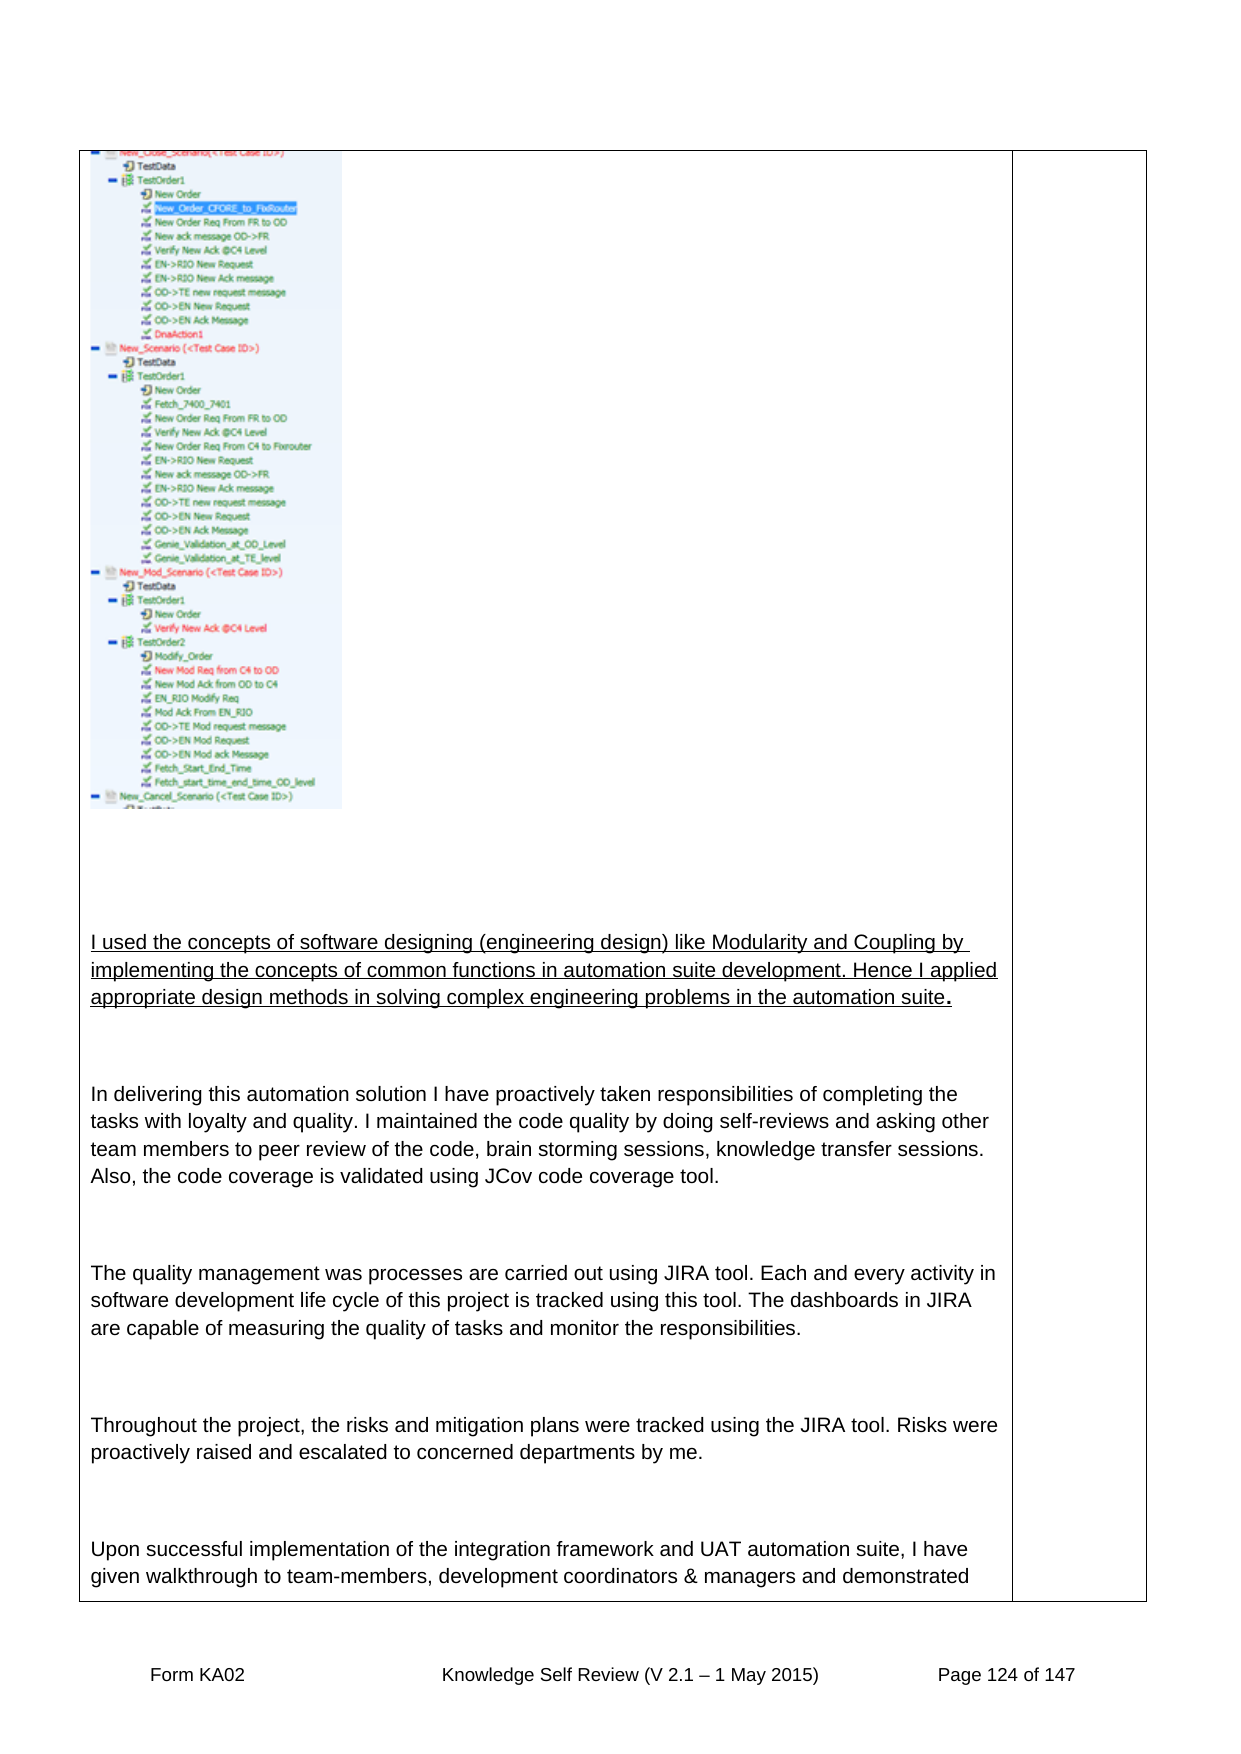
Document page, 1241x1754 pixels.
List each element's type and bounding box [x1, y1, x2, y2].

picture [90, 151, 342, 809]
table_cell [1013, 151, 1146, 1601]
table_cell [80, 151, 1012, 1601]
